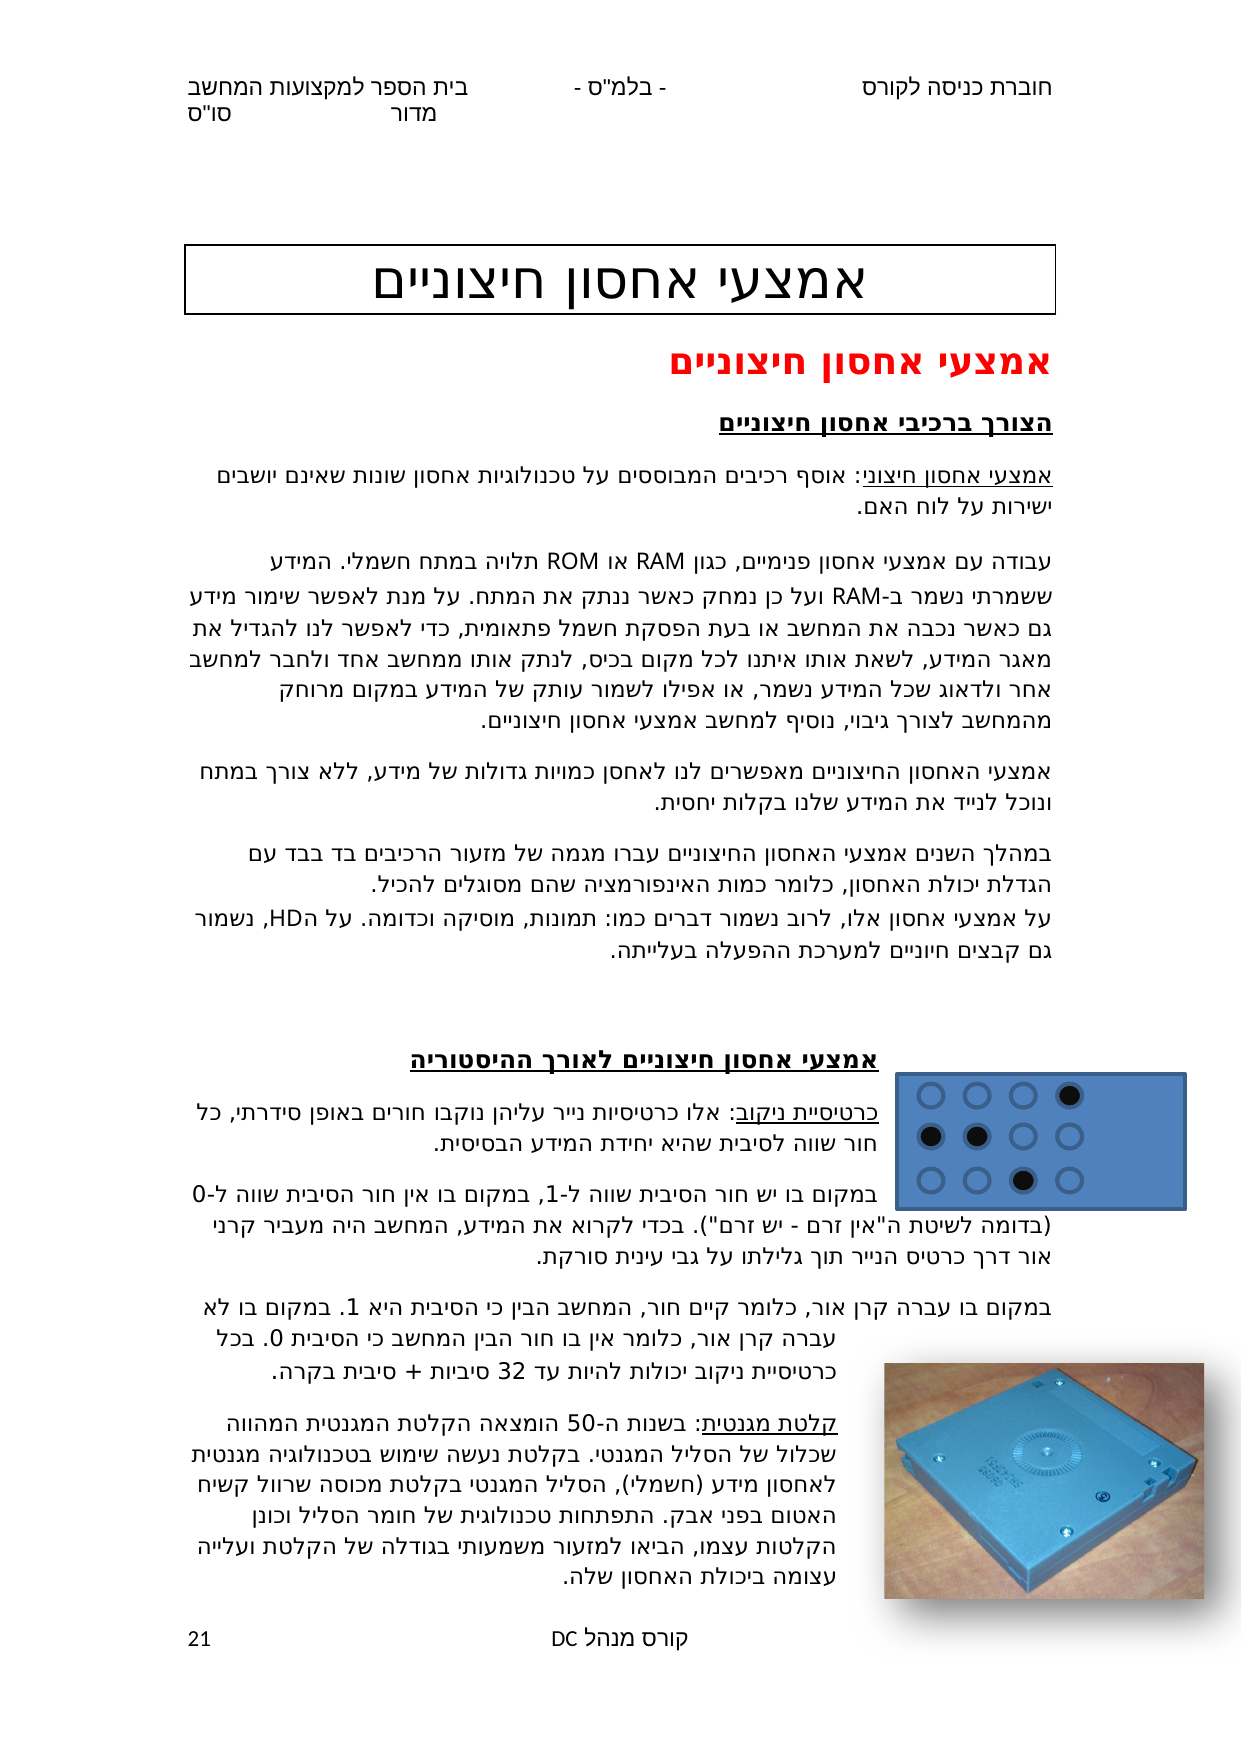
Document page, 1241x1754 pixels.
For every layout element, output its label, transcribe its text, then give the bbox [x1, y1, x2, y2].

text קלטת מגנטית: בשנות ה-50 הומצאה הקלטת המגנטית המהווה שכלול של הסליל המגנטי. בקלטת נעשה שימוש בטכנולוגיה מגנטית לאחסון מידע (חשמלי), הסליל המגנטי בקלטת מכוסה שרוול קשיח האטום בפני אבק. התפתחות טכנולוגית של חומר הסליל וכונן הקלטות עצמו, הביאו למזעור משמעותי בגודלה של הקלטת ועלייה עצומה ביכולת האחסון שלה. [187, 1410, 867, 1590]
text אמצעי אחסון חיצוניים לאורך ההיסטוריה [187, 1045, 1053, 1074]
text במקום בו יש חור הסיבית שווה ל-1, במקום בו אין חור הסיבית שווה ל-0 (בדומה לשיטת ה"אין זרם - יש זרם"). בכדי לקרוא את המידע, המחשב היה מעביר קרני אור דרך כרטיס הנייר תוך גלילתו על גבי עינית סורקת. [187, 1182, 1053, 1269]
subtitle אמצעי אחסון חיצוניים [186, 246, 1055, 313]
text אמצעי האחסון החיצוניים מאפשרים לנו לאחסן כמויות גדולות של מידע, ללא צורך במתח ונוכל לנייד את המידע שלנו בקלות יחסית. [187, 758, 1053, 816]
text הצורך ברכיבי אחסון חיצוניים [187, 408, 1053, 437]
text כרטיסיית ניקוב: אלו כרטיסיות נייר עליהן נוקבו חורים באופן סידרתי, כל חור שווה לסיבית שהיא יחידת המידע הבסיסית. [187, 1099, 895, 1157]
text עבודה עם אמצעי אחסון פנימיים, כגון RAM או ROM תלויה במתח חשמלי. המידע ששמרתי נשמר ב-RAM ועל כן נמחק כאשר ננתק את המתח. על מנת לאפשר שימור מידע גם כאשר נכבה את המחשב או בעת הפסקת חשמל פתאומית, כדי לאפשר לנו להגדיל את מאגר המידע, לשאת אותו איתנו לכל מקום בכיס, לנתק אותו ממחשב אחד ולחבר למחשב אחר ולדאוג שכל המידע נשמר, או אפילו לשמור עותק של המידע במקום מרוחק מהמחשב לצורך גיבוי, נוסיף למחשב אמצעי אחסון חיצוניים. [187, 545, 1053, 734]
text במקום בו עברה קרן אור, כלומר קיים חור, המחשב הבין כי הסיבית היא 1. במקום בו לא עברה קרן אור, כלומר אין בו חור הבין המחשב כי הסיבית 0. בכל כרטיסיית ניקוב יכולות להיות עד 32 סיביות + סיבית בקרה. [187, 1294, 1053, 1385]
subtitle אמצעי אחסון חיצוניים [187, 339, 1053, 383]
picture [884, 1363, 1205, 1599]
text אמצעי אחסון חיצוני: אוסף רכיבים המבוססים על טכנולוגיות אחסון שונות שאינם יושבים ישירות על לוח האם. [187, 463, 1053, 520]
text במהלך השנים אמצעי האחסון החיצוניים עברו מגמה של מזעור הרכיבים בד בבד עם הגדלת יכולת האחסון, כלומר כמות האינפורמציה שהם מסוגלים להכיל. על אמצעי אחסון אלו, לרוב נשמור דברים כמו: תמונות, מוסיקה וכדומה. על הHD, נשמור גם קבצים חיוניים למערכת ההפעלה בעלייתה. [187, 841, 1053, 964]
